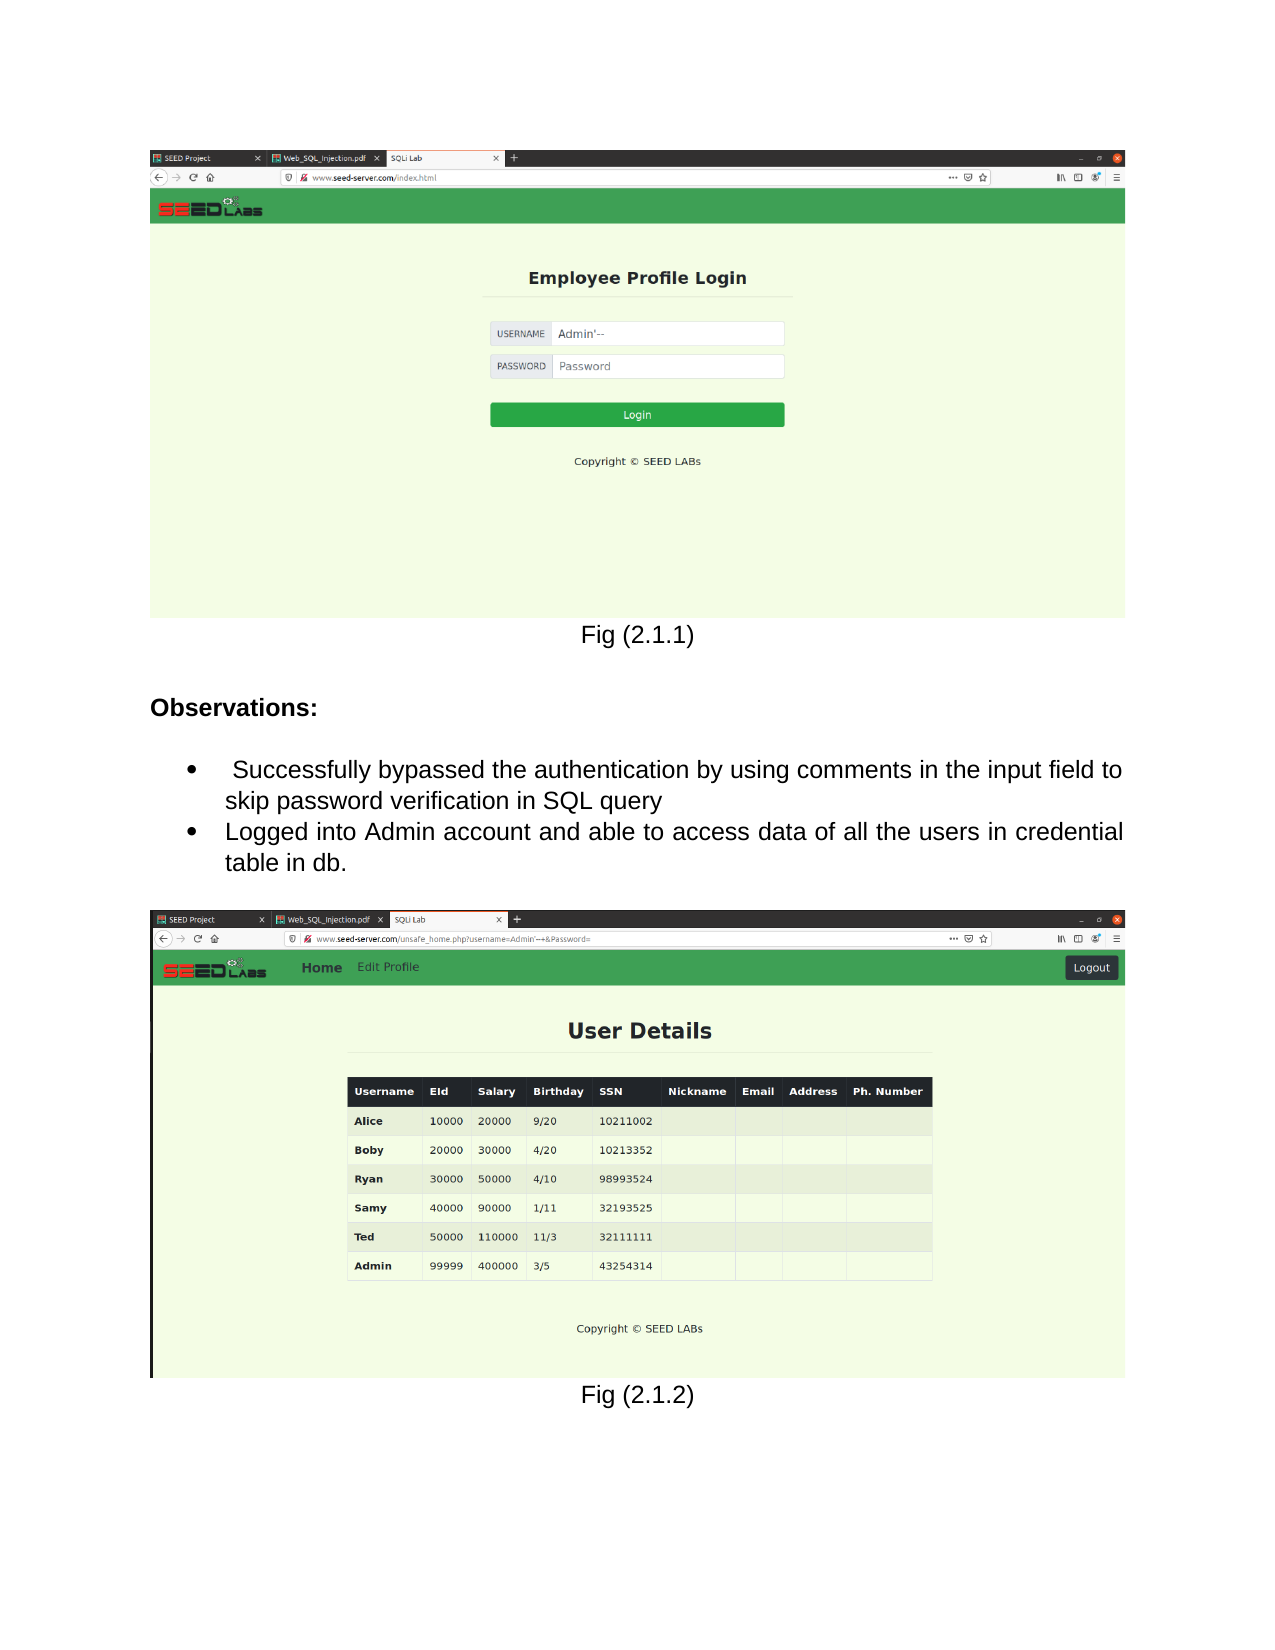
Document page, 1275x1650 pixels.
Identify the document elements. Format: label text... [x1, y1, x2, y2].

text Fig (2.1.1) [150, 620, 1125, 649]
text Fig (2.1.2) [150, 1380, 1125, 1409]
list Logged into Admin account and able to access data of all the users in credential table in db. [187, 817, 1125, 877]
picture [150, 150, 1125, 618]
picture [150, 910, 1125, 1378]
list Successfully bypassed the authentication by using comments in the input field to skip password verification in SQL query [187, 755, 1125, 815]
text Observations: [150, 693, 1125, 721]
